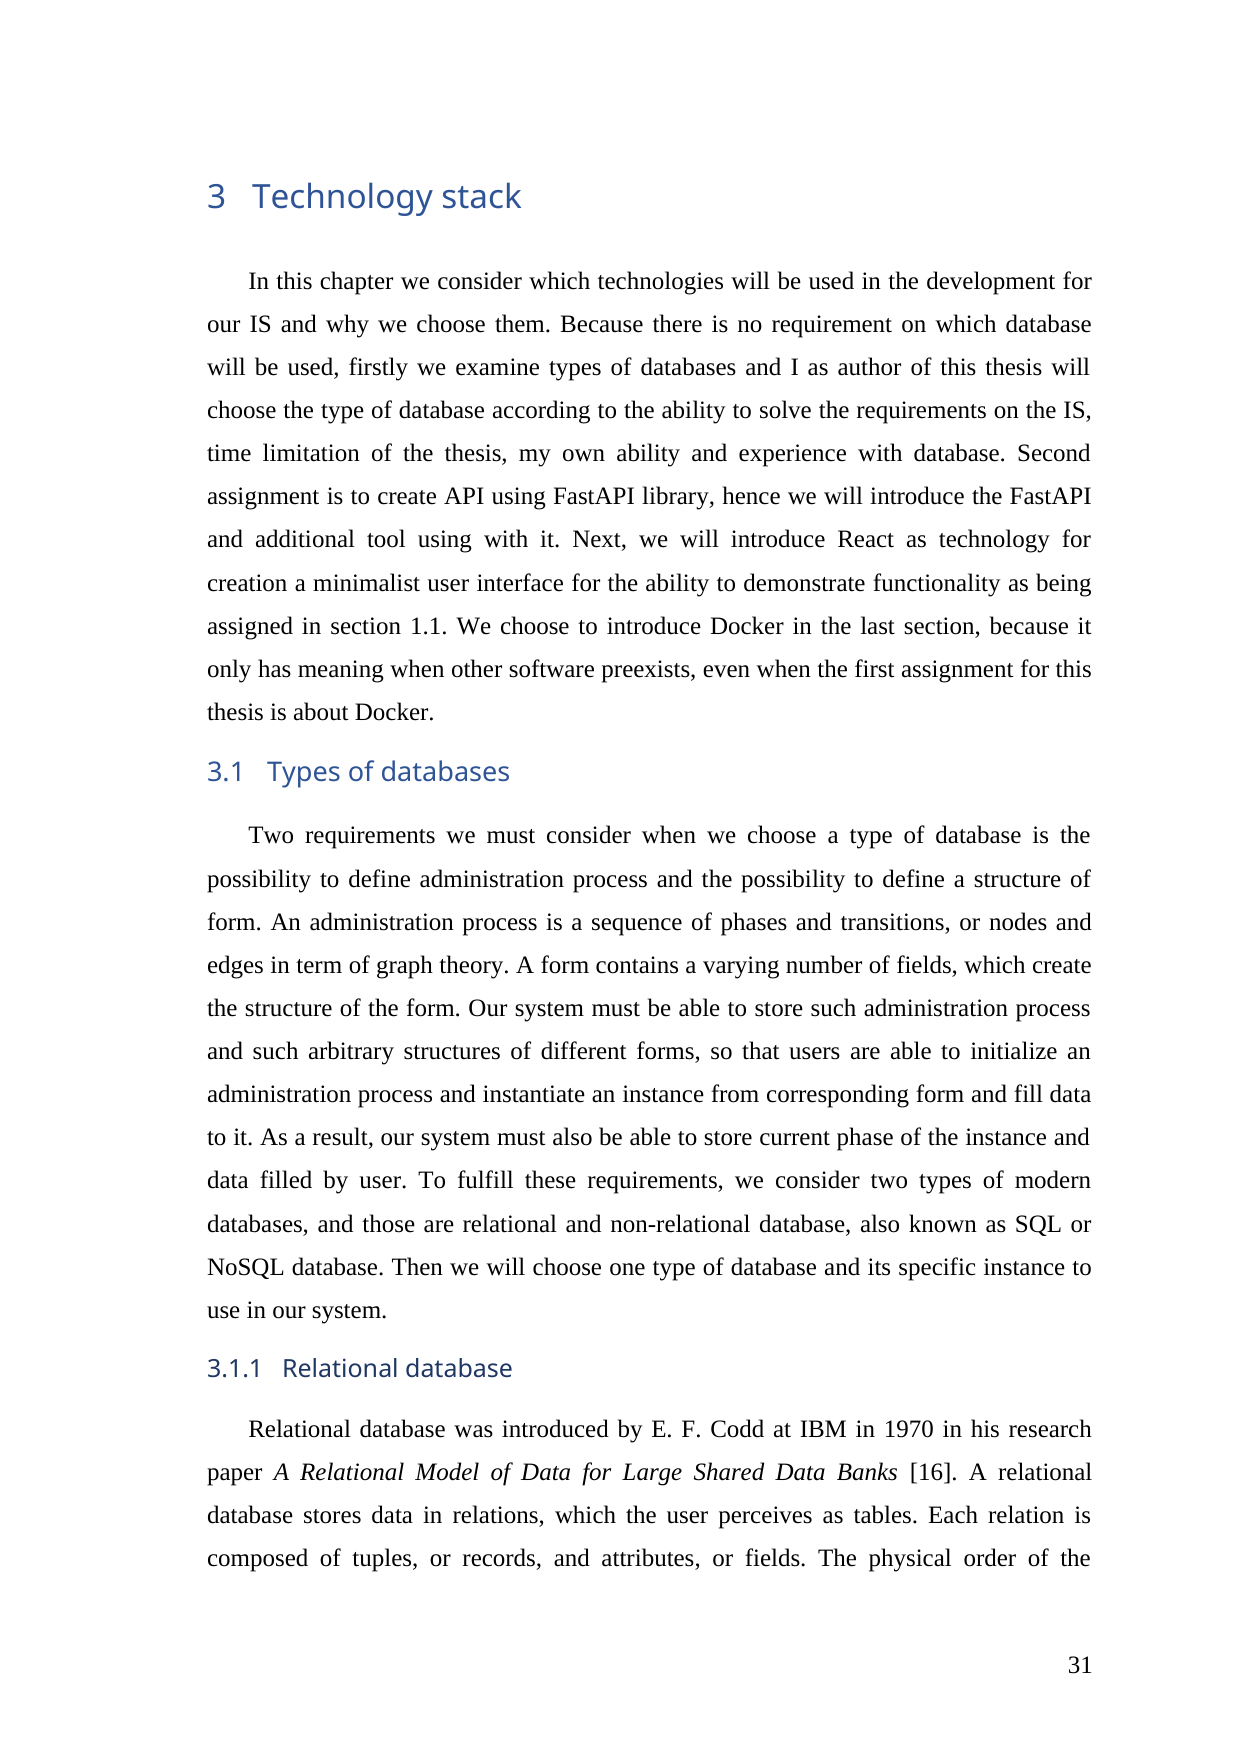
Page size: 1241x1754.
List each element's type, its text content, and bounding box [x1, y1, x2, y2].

subtitle Technology stack [207, 173, 1092, 218]
subtitle Types of databases [207, 753, 1092, 789]
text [207, 1414, 1092, 1572]
text Two requirements we must consider when we choose a type of database is the possibility to define administration process and the possibility to define a structure of form. An administration process is a sequence of phases and transitions, or nodes and edges in term of graph theory. A form contains a varying number of fields, which create the structure of the form. Our system must be able to store such administration process and such arbitrary structures of different forms, so that users are able to initialize an administration process and instantiate an instance from corresponding form and fill data to it. As a result, our system must also be able to store current phase of the instance and data filled by user. To fulfill these requirements, we consider two types of modern databases, and those are relational and non-relational database, also known as SQL or NoSQL database. Then we will choose one type of database and its specific instance to use in our system. [207, 821, 1092, 1324]
text In this chapter we consider which technologies will be used in the development for our IS and why we choose them. Because there is no requirement on which database will be used, firstly we examine types of databases and I as author of this thesis will choose the type of database according to the ability to solve the requirements on the IS, time limitation of the thesis, my own ability and experience with database. Second assignment is to create API using FastAPI library, hence we will introduce the FastAPI and additional tool using with it. Next, we will introduce React as technology for creation a minimalist user interface for the ability to demonstrate functionality as being assigned in section 1.1. We choose to introduce Docker in the last section, because it only has meaning when other software preexists, even when the first assignment for this thesis is about Docker. [207, 266, 1092, 726]
subtitle Relational database [207, 1351, 1092, 1384]
